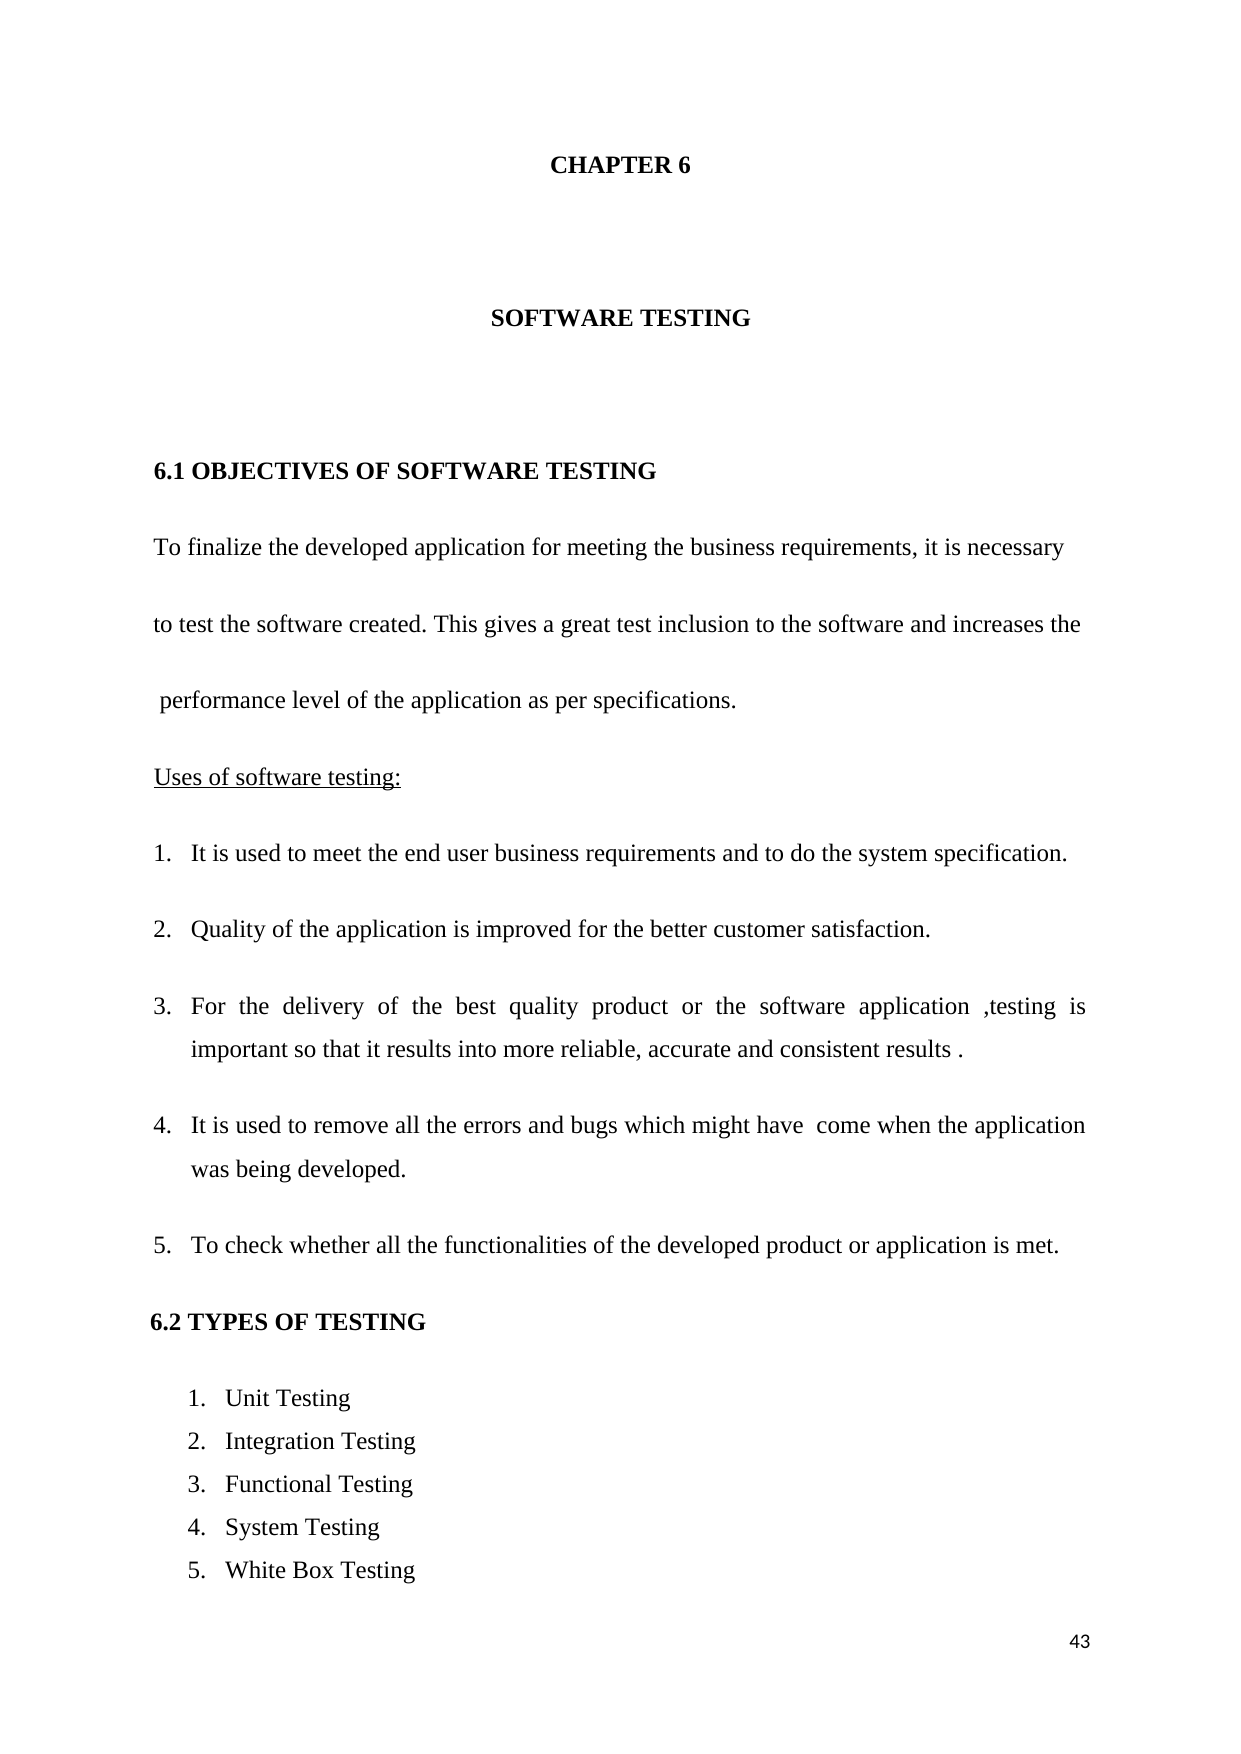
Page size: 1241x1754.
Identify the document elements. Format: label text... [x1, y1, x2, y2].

list White Box Testing [187, 1556, 1088, 1584]
list It is used to meet the end user business requirements and to do the system specification. [153, 838, 1087, 867]
list Functional Testing [187, 1469, 1088, 1498]
list To check whether all the functionalities of the developed product or application is met. [153, 1230, 1087, 1259]
text performance level of the application as per specifications. [153, 685, 1087, 714]
text Uses of software testing: [153, 762, 1088, 790]
text SOFTWARE TESTING [153, 303, 1088, 332]
list Integration Testing [187, 1426, 1088, 1455]
list For the delivery of the best quality product or the software application ,testing is important so that it results into more reliable, accurate and consistent results . [153, 991, 1087, 1063]
text 6.1 OBJECTIVES OF SOFTWARE TESTING [153, 456, 1088, 484]
list Unit Testing [187, 1383, 1088, 1412]
text 6.2 TYPES OF TESTING [150, 1307, 1088, 1335]
text To finalize the developed application for meeting the business requirements, it is necessary [153, 532, 1087, 561]
list System Testing [187, 1512, 1088, 1541]
text CHAPTER 6 [150, 150, 1090, 179]
list Quality of the application is improved for the better customer satisfaction. [153, 914, 1087, 943]
list It is used to remove all the errors and bugs which might have come when the application was being developed. [153, 1111, 1087, 1182]
text to test the software created. This gives a great test inclusion to the software and increases the [153, 609, 1087, 637]
